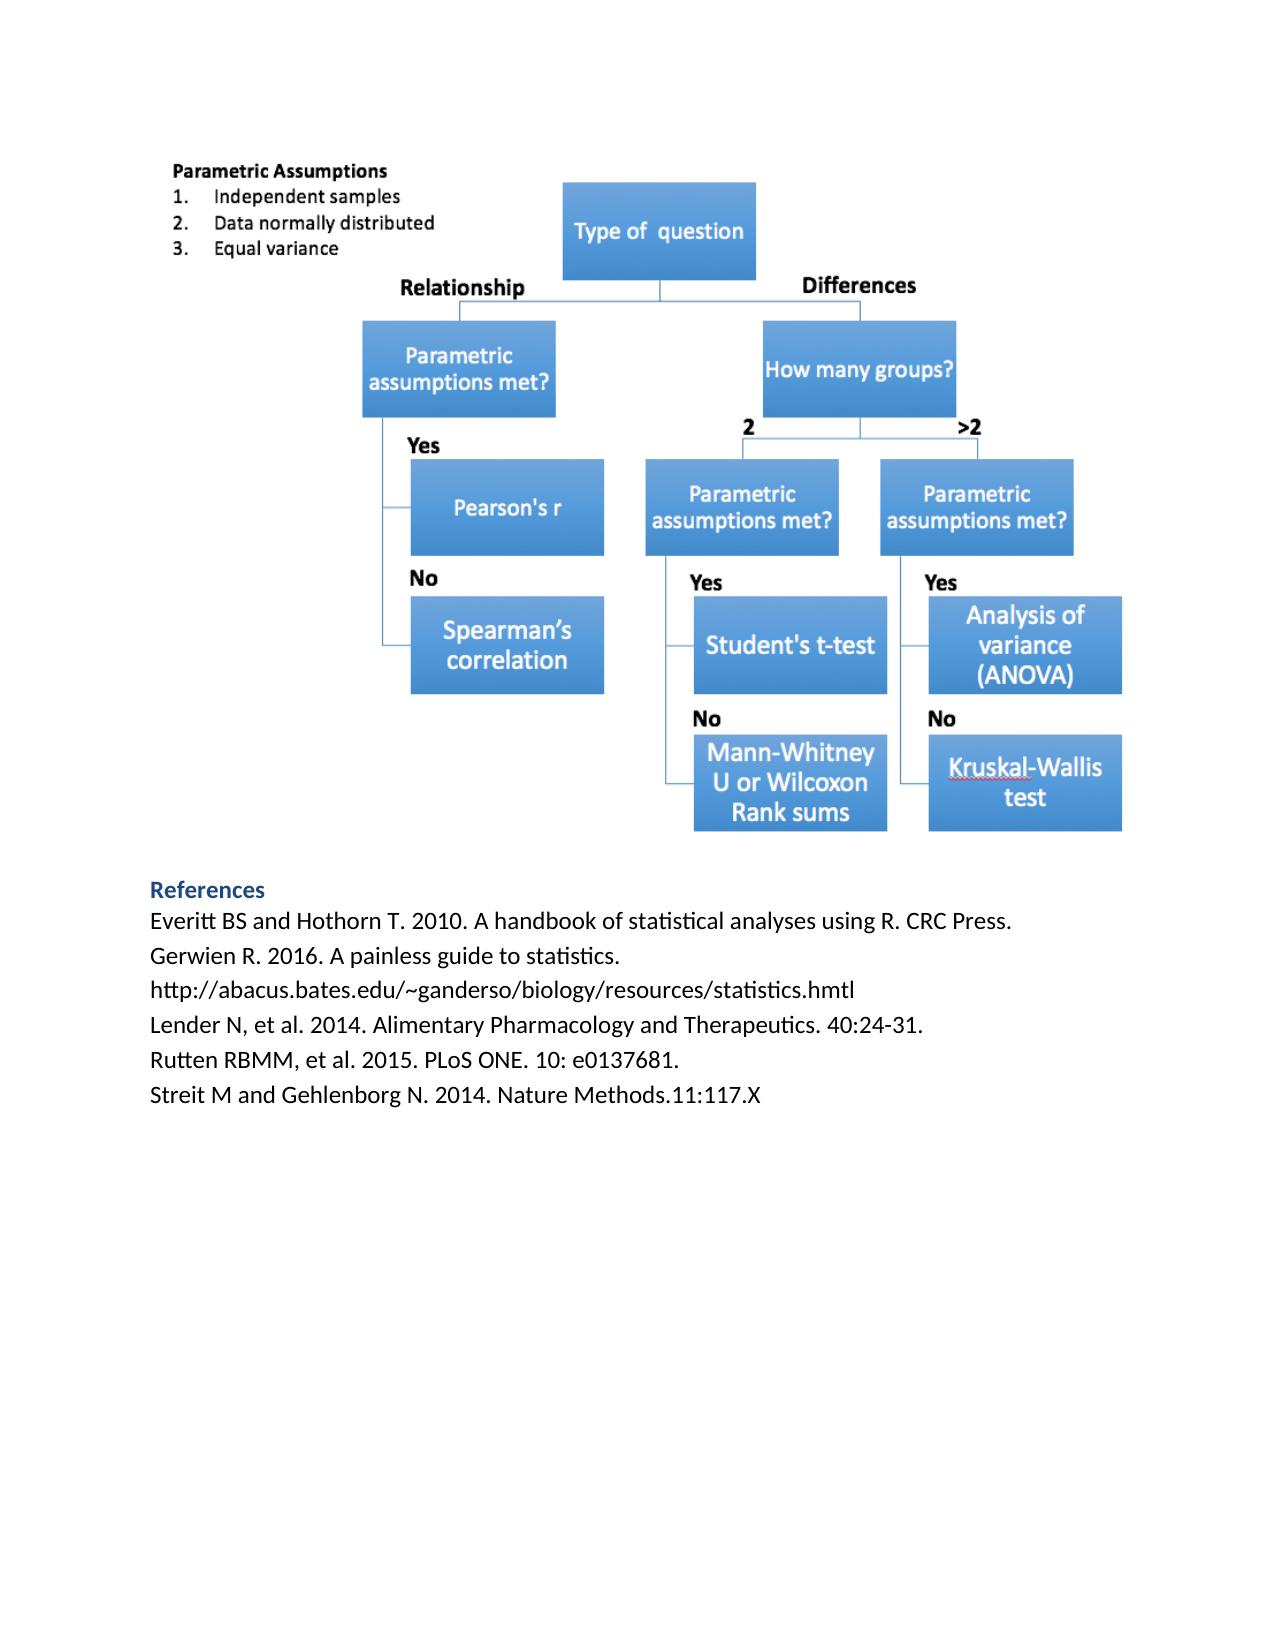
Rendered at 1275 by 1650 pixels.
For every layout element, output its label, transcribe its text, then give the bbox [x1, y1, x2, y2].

picture [168, 150, 1144, 858]
subtitle References [150, 874, 1125, 905]
